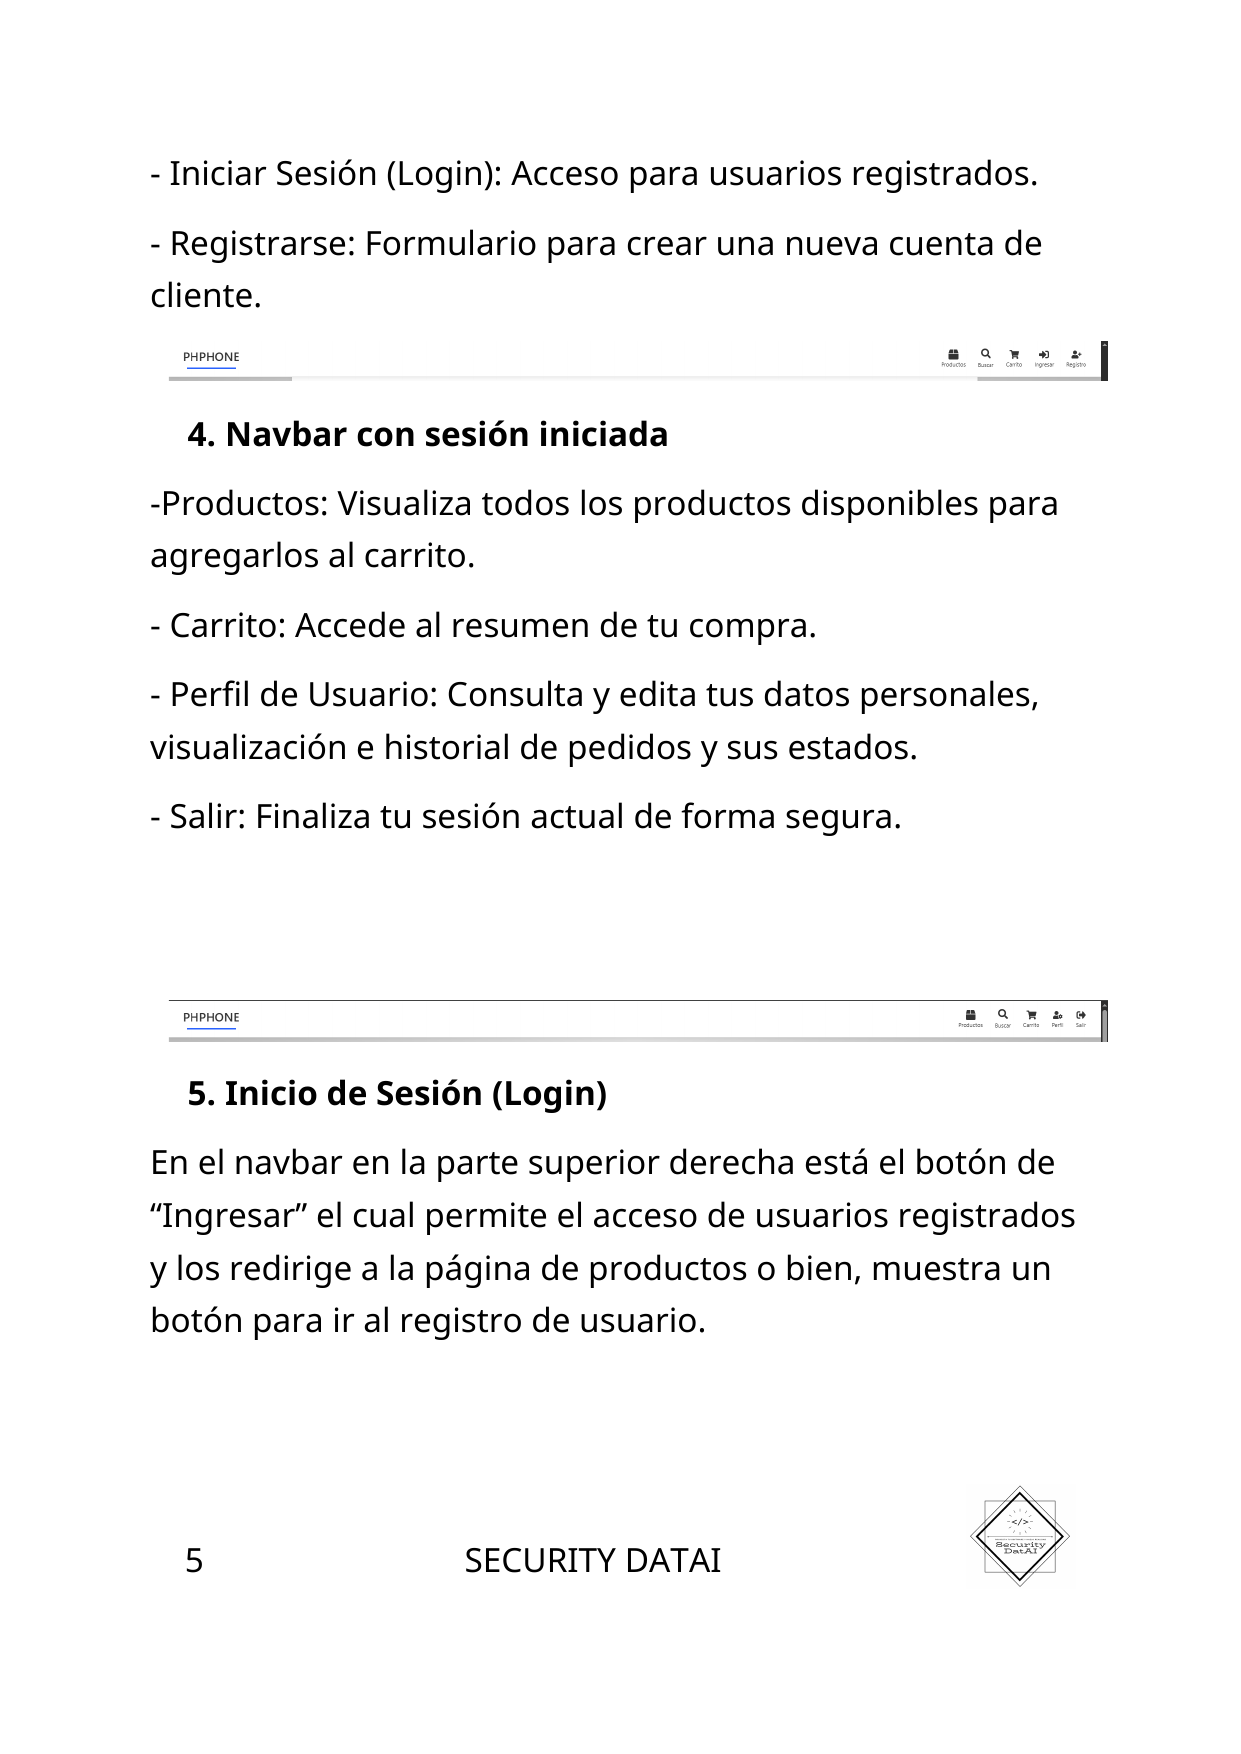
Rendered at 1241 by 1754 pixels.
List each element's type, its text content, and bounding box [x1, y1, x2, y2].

text - Iniciar Sesión (Login): Acceso para usuarios registrados. [150, 150, 1090, 195]
text - Perfil de Usuario: Consulta y edita tus datos personales, visualización e historial de pedidos y sus estados. [150, 671, 1090, 769]
text - Registrarse: Formulario para crear una nueva cuenta de cliente. [150, 219, 1090, 317]
subtitle Inicio de Sesión (Login) [187, 1070, 1090, 1115]
subtitle Navbar con sesión iniciada [187, 410, 1090, 456]
text - Carrito: Accede al resumen de tu compra. [150, 602, 1090, 647]
text En el navbar en la parte superior derecha está el botón de “Ingresar” el cual permite el acceso de usuarios registrados y los redirige a la página de productos o bien, muestra un botón para ir al registro de usuario. [150, 1139, 1090, 1342]
text - Salir: Finaliza tu sesión actual de forma segura. [150, 793, 1090, 838]
text -Productos: Visualiza todos los productos disponibles para agregarlos al carrito. [150, 480, 1090, 578]
